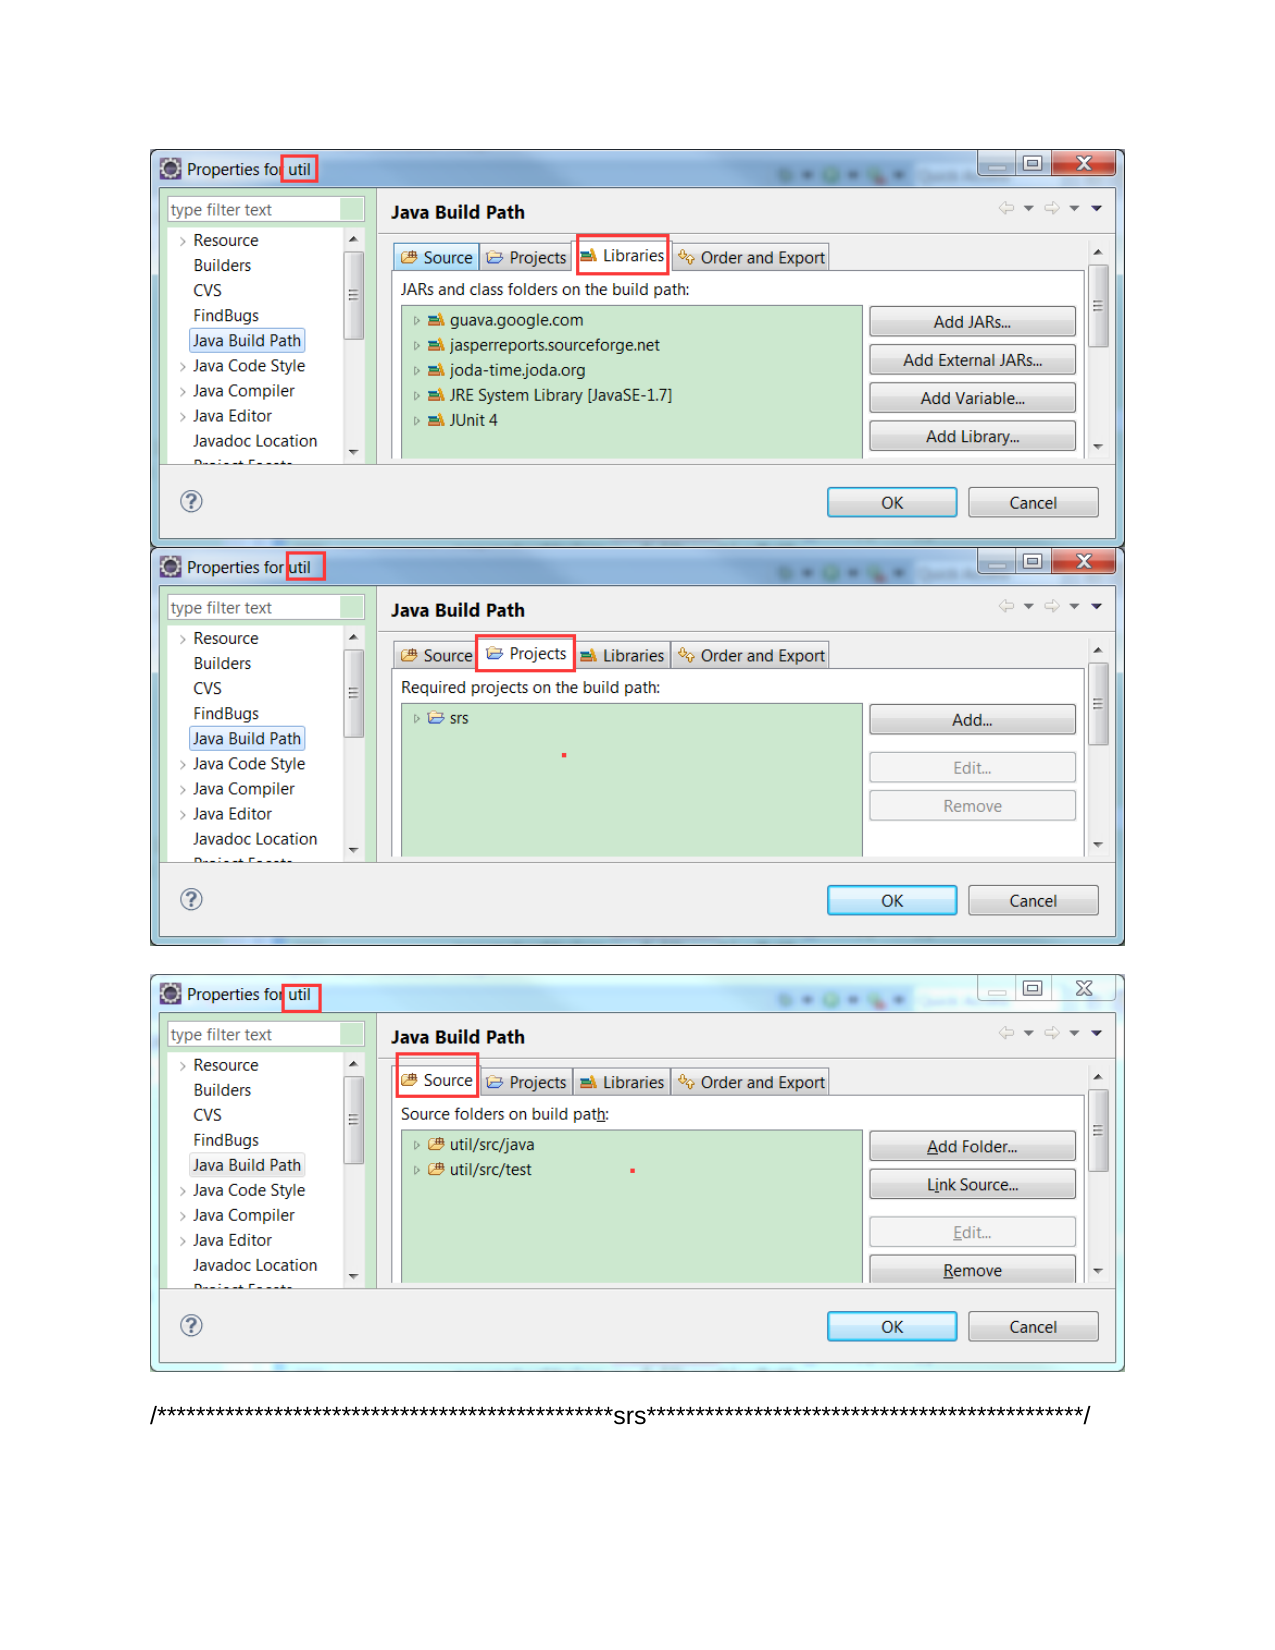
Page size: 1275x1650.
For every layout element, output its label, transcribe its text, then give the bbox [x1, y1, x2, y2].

picture [150, 974, 1125, 1372]
picture [150, 149, 1125, 946]
text /***********************************************srs*********************************************/ [150, 1401, 1125, 1429]
